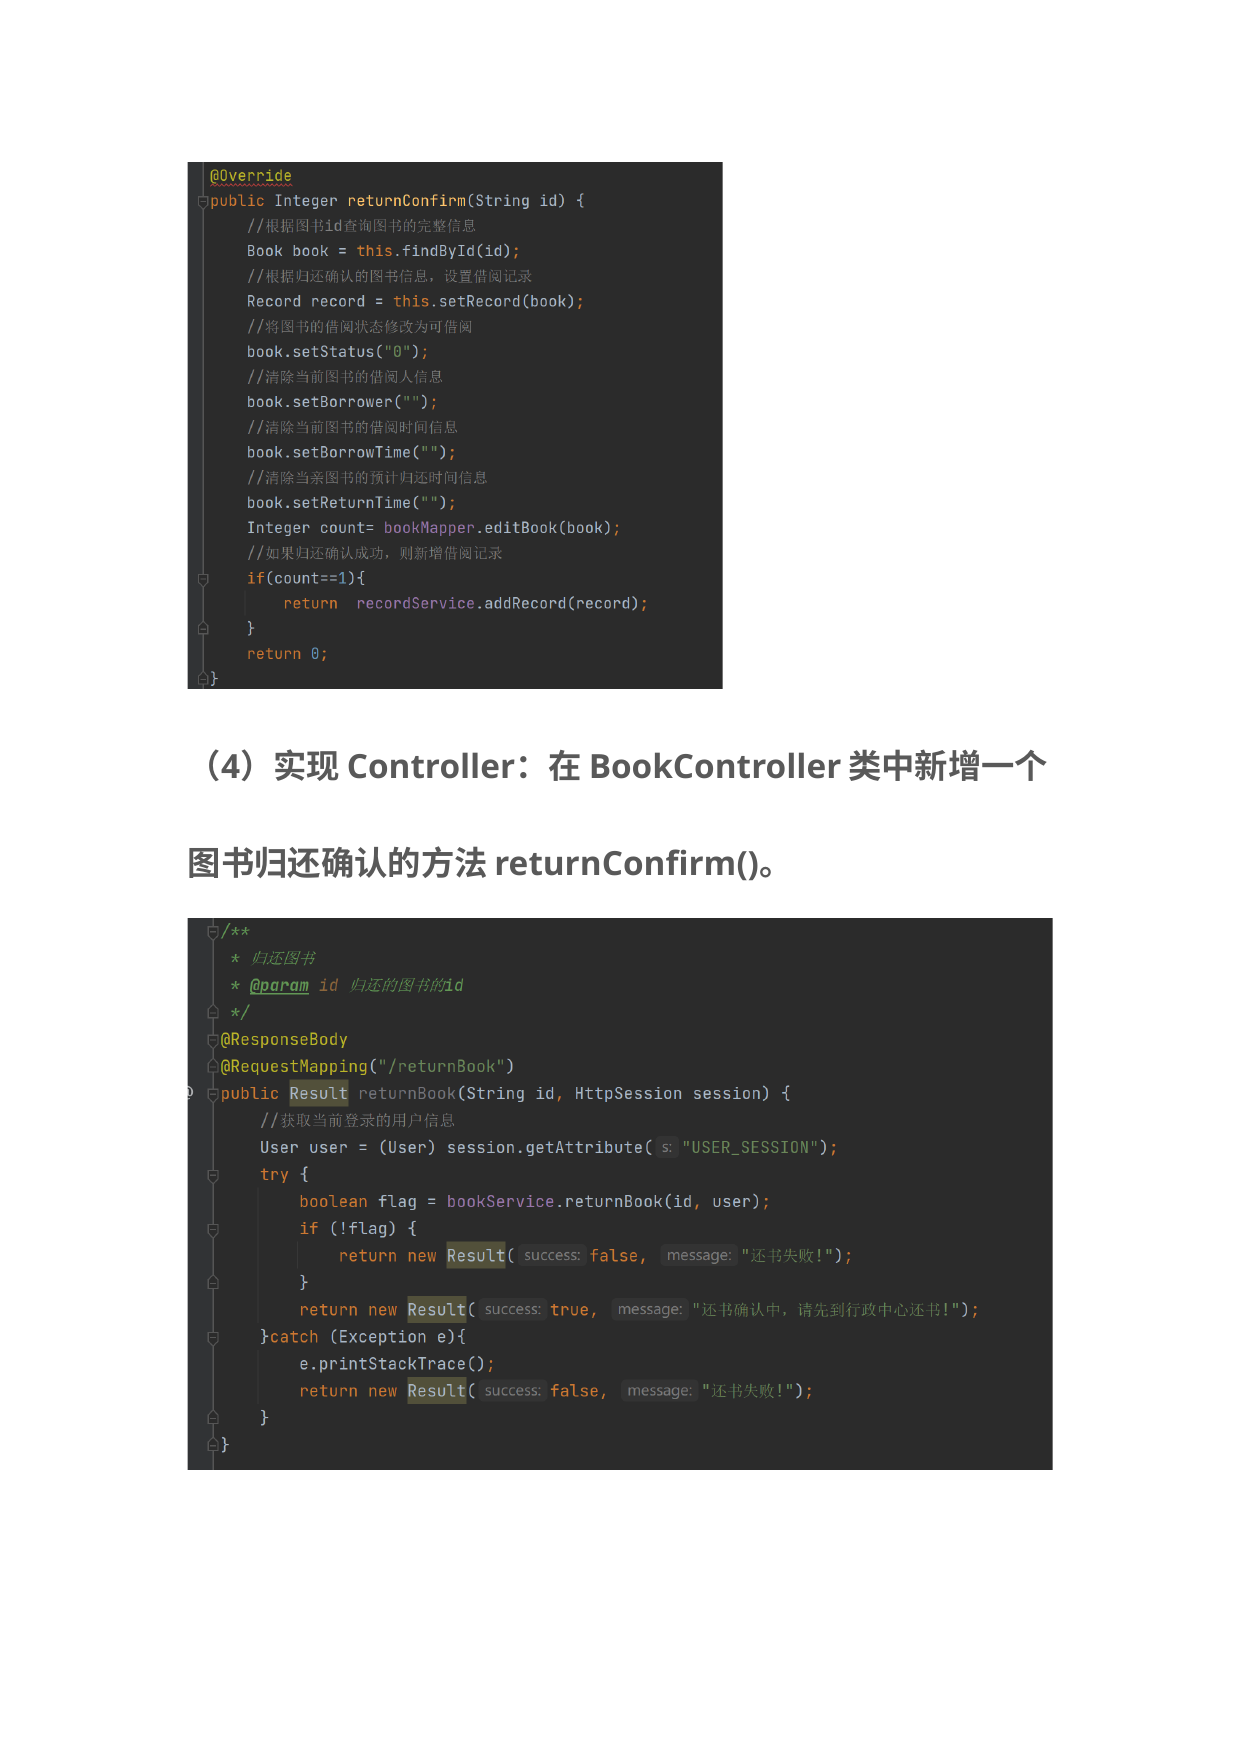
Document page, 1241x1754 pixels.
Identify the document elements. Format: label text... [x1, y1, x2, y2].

text （4）实现Controller：在BookController类中新增一个图书归还确认的方法returnConfirm()。 [187, 731, 1053, 894]
picture [187, 162, 723, 689]
picture [187, 918, 1053, 1470]
